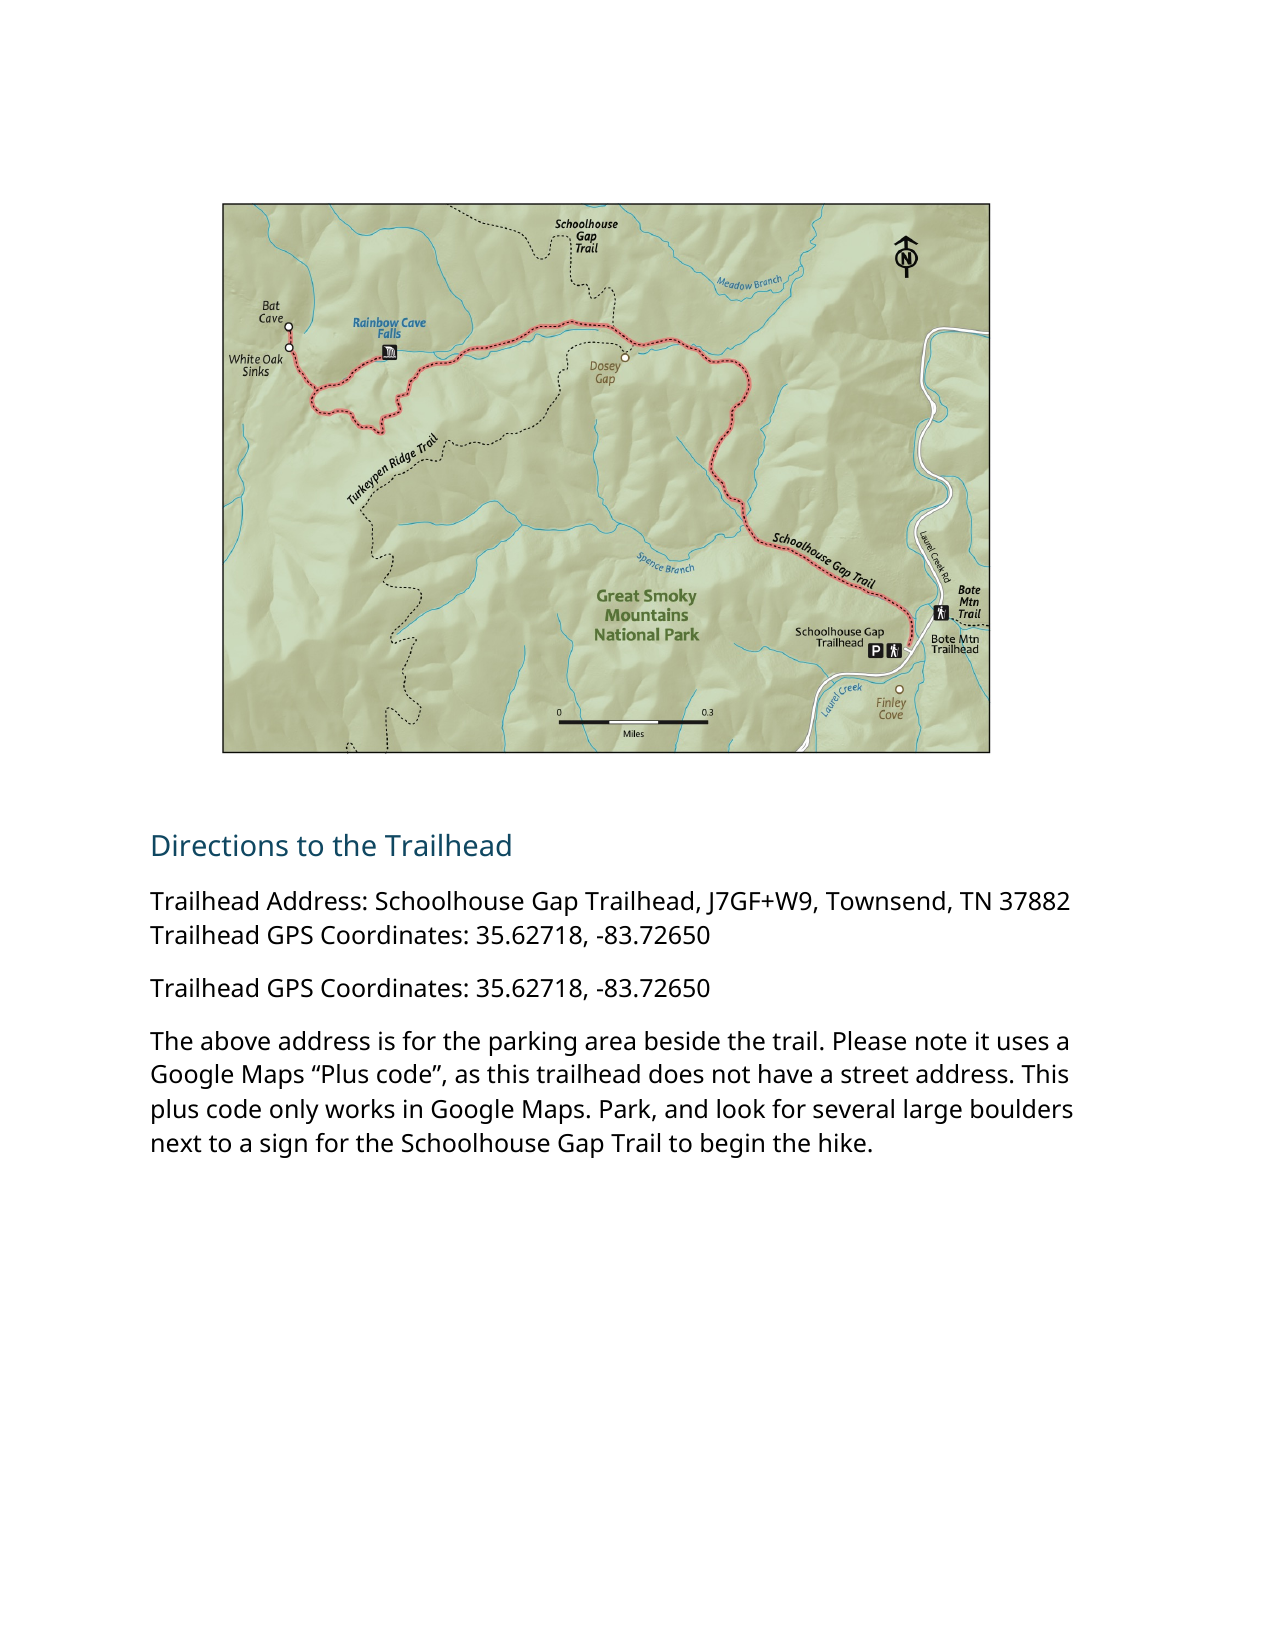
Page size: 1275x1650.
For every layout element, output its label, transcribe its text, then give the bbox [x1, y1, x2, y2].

picture [168, 150, 1044, 807]
text The above address is for the parking area beside the trail. Please note it uses a Google Maps “Plus code”, as this trailhead does not have a street address. This plus code only works in Google Maps. Park, and look for several large boulders next to a sign for the Schoolhouse Gap Trail to begin the hike. [150, 1023, 1125, 1159]
subtitle Directions to the Trailhead [150, 825, 1125, 865]
text Trailhead GPS Coordinates: 35.62718, -83.72650 [150, 970, 1125, 1004]
text Trailhead Address: Schoolhouse Gap Trailhead, J7GF+W9, Townsend, TN 37882 Trailhead GPS Coordinates: 35.62718, -83.72650 [150, 883, 1125, 952]
